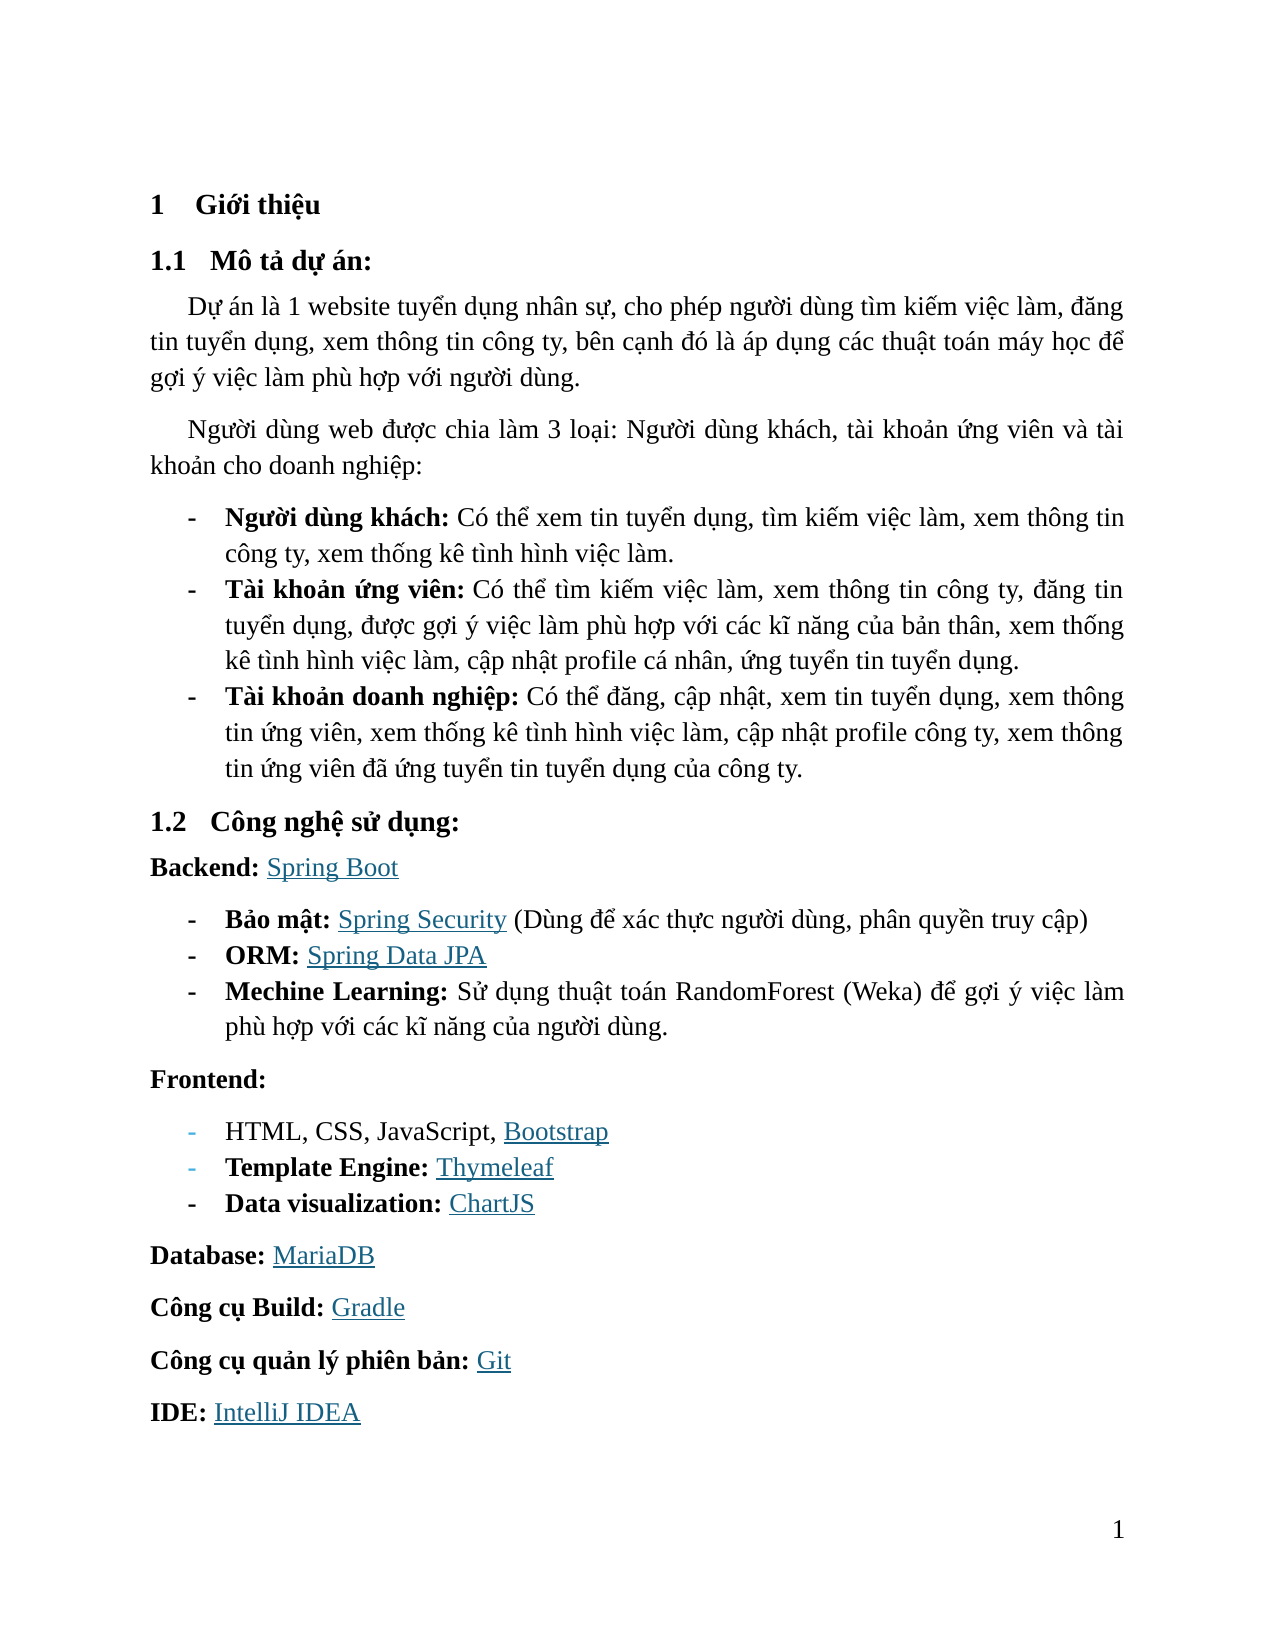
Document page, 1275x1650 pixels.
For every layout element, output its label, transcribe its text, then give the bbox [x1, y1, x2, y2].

list Mechine Learning: Sử dụng thuật toán RandomForest (Weka) để gợi ý việc làm phù hợp với các kĩ năng của người dùng. [187, 975, 1125, 1042]
list Người dùng khách: Có thể xem tin tuyển dụng, tìm kiếm việc làm, xem thông tin công ty, xem thống kê tình hình việc làm. [187, 502, 1125, 568]
text IDE: IntelliJ IDEA [150, 1396, 1125, 1427]
list Tài khoản ứng viên: Có thể tìm kiếm việc làm, xem thông tin công ty, đăng tin tuyển dụng, được gợi ý việc làm phù hợp với các kĩ năng của bản thân, xem thống kê tình hình việc làm, cập nhật profile cá nhân, ứng tuyển tin tuyển dụng. [187, 573, 1125, 676]
subtitle Mô tả dự án: [150, 243, 1125, 276]
text Frontend: [150, 1063, 1125, 1094]
text Công cụ Build: Gradle [150, 1292, 1125, 1323]
list Tài khoản doanh nghiệp: Có thể đăng, cập nhật, xem tin tuyển dụng, xem thông tin ứng viên, xem thống kê tình hình việc làm, cập nhật profile công ty, xem thông tin ứng viên đã ứng tuyển tin tuyển dụng của công ty. [187, 680, 1125, 783]
text Dự án là 1 website tuyển dụng nhân sự, cho phép người dùng tìm kiếm việc làm, đăng tin tuyển dụng, xem thông tin công ty, bên cạnh đó là áp dụng các thuật toán máy học để gợi ý việc làm phù hợp với người dùng. [150, 289, 1125, 392]
list ORM: Spring Data JPA [187, 939, 1125, 970]
text Công cụ quản lý phiên bản: Git [150, 1344, 1125, 1375]
subtitle Công nghệ sử dụng: [150, 804, 1125, 838]
text Người dùng web được chia làm 3 loại: Người dùng khách, tài khoản ứng viên và tài khoản cho doanh nghiệp: [150, 413, 1125, 480]
list Bảo mật: Spring Security (Dùng để xác thực người dùng, phân quyền truy cập) [187, 903, 1125, 934]
list Template Engine: Thymeleaf [187, 1151, 1125, 1182]
subtitle Giới thiệu [150, 187, 1125, 221]
list Data visualization: ChartJS [187, 1187, 1125, 1218]
text Backend: Spring Boot [150, 851, 1125, 882]
text Database: MariaDB [150, 1239, 1125, 1270]
list HTML, CSS, JavaScript, Bootstrap [187, 1115, 1125, 1146]
